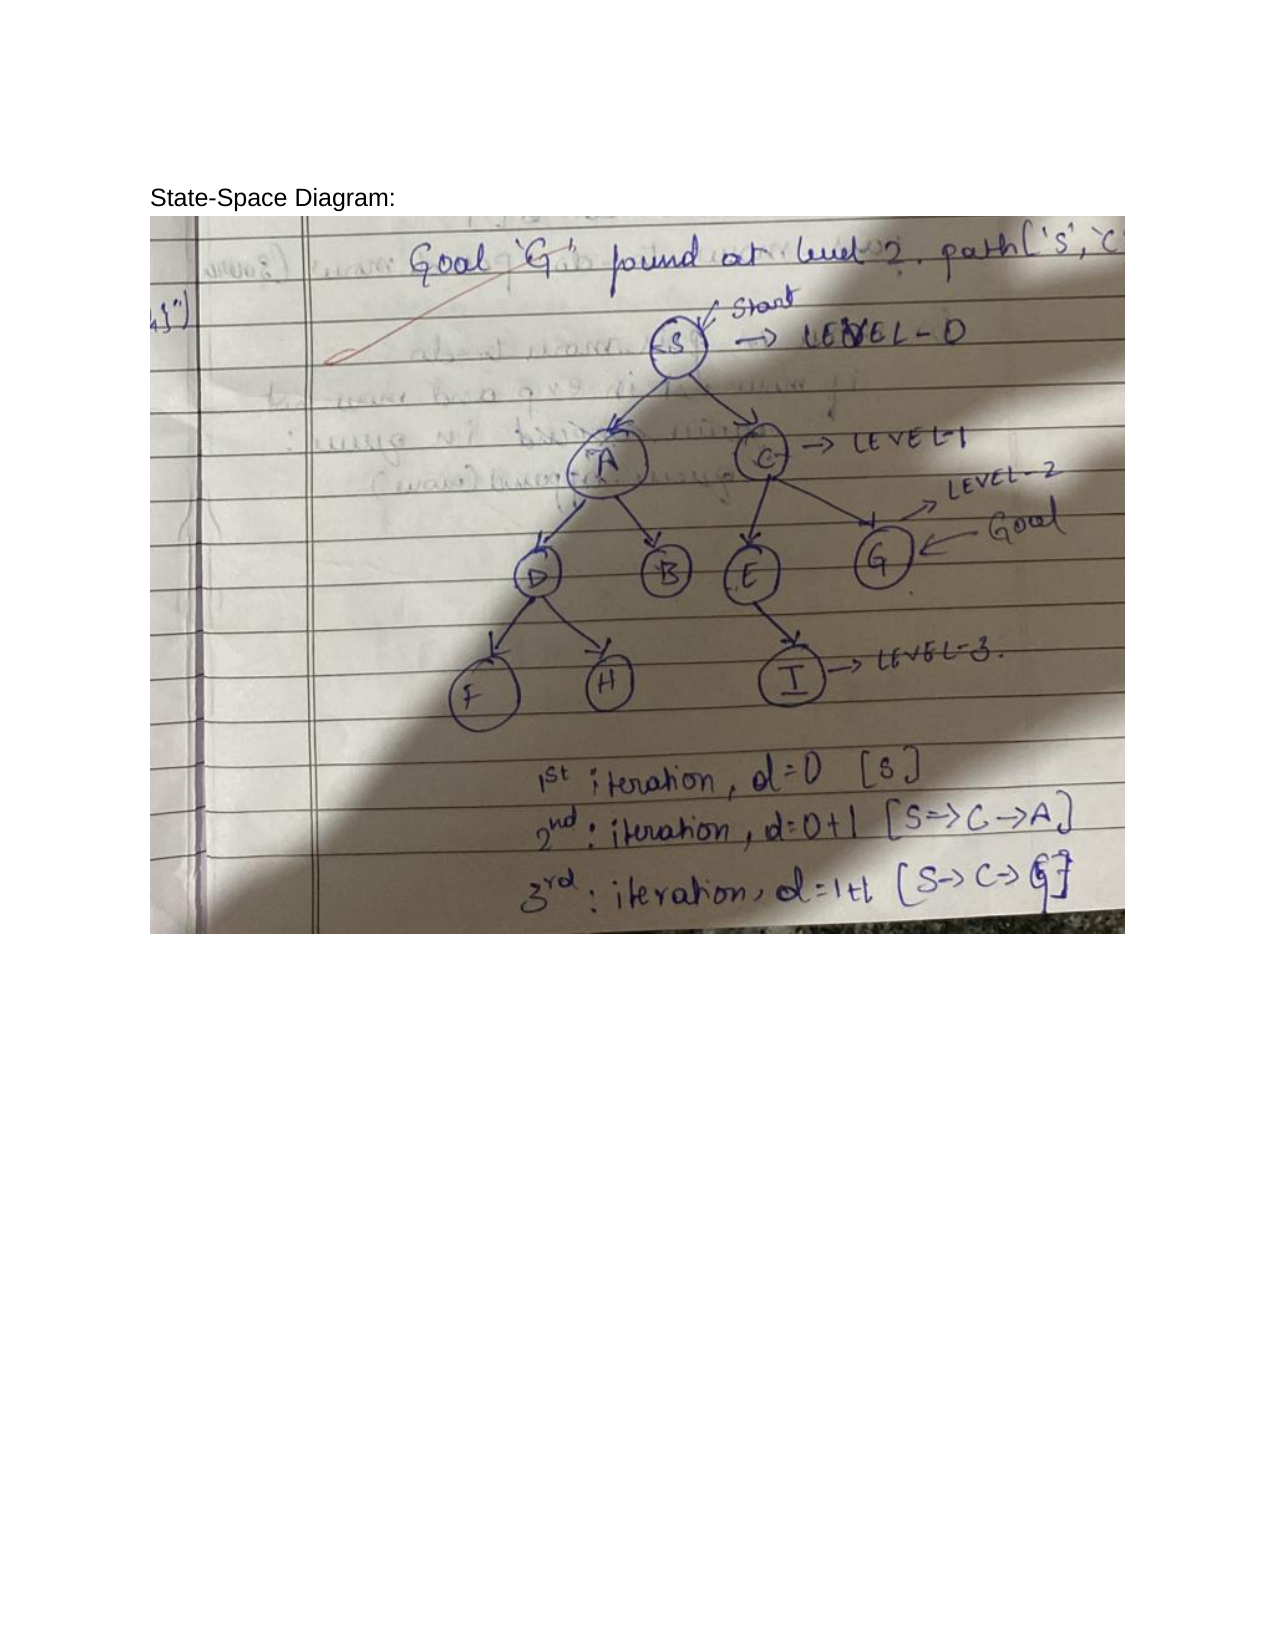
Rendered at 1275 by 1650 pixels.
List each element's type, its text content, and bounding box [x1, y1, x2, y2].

picture [150, 216, 1125, 934]
text State-Space Diagram: [150, 183, 1125, 212]
